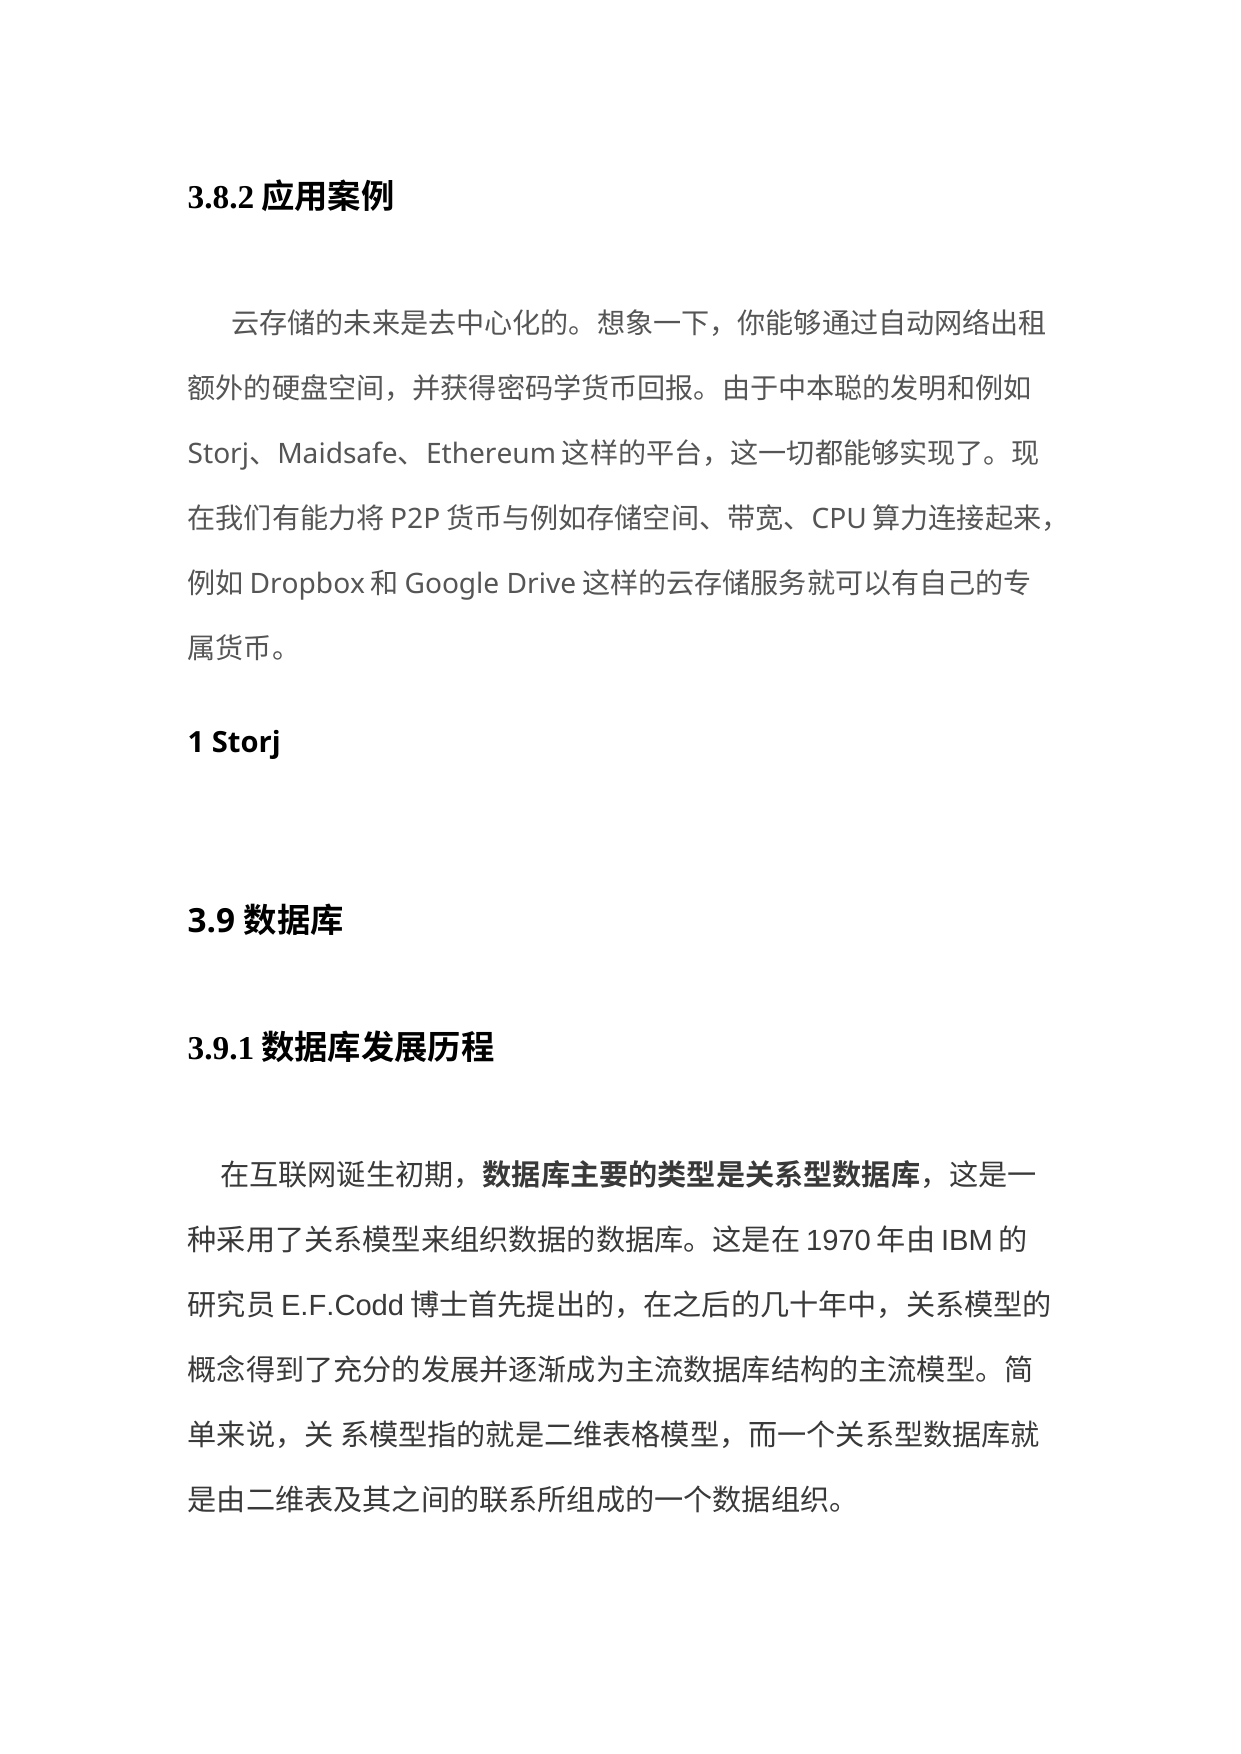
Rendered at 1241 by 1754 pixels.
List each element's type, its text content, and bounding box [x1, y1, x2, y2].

subtitle 1 Storj [187, 708, 1053, 773]
text 云存储的未来是去中心化的。想象一下，你能够通过自动网络出租额外的硬盘空间，并获得密码学货币回报。由于中本聪的发明和例如Storj、Maidsafe、Ethereum这样的平台，这一切都能够实现了。现在我们有能力将P2P货币与例如存储空间、带宽、CPU算力连接起来，例如Dropbox和Google Drive这样的云存储服务就可以有自己的专属货币。 [187, 289, 1053, 679]
subtitle 3.9.1数据库发展历程 [187, 1013, 1053, 1078]
subtitle 3.9 数据库 [187, 885, 1053, 950]
subtitle 3.8.2应用案例 [187, 162, 1053, 227]
text 在互联网诞生初期，数据库主要的类型是关系型数据库，这是一种采用了关系模型来组织数据的数据库。这是在1970年由IBM的研究员E.F.Codd博士首先提出的，在之后的几十年中，关系模型的概念得到了充分的发展并逐渐成为主流数据库结构的主流模型。简单来说，关 系模型指的就是二维表格模型，而一个关系型数据库就是由二维表及其之间的联系所组成的一个数据组织。 [187, 1140, 1053, 1530]
